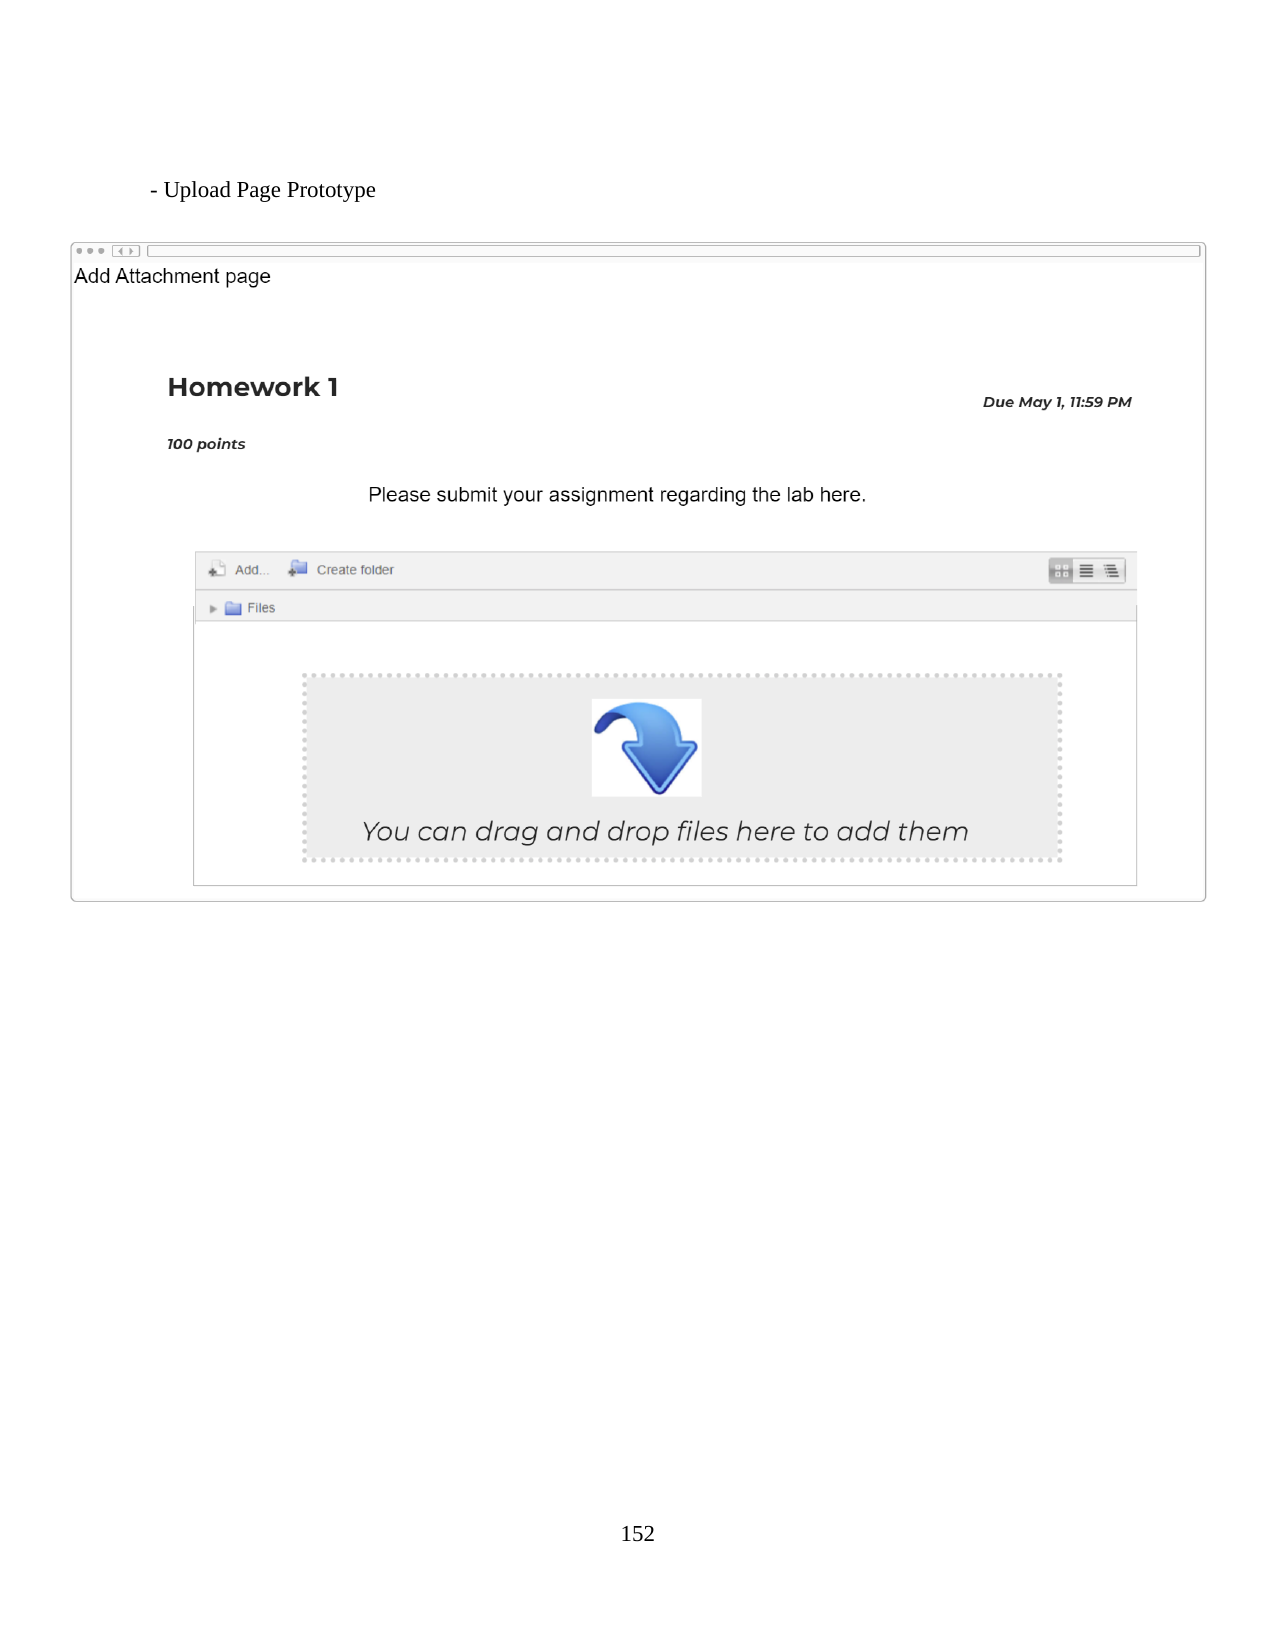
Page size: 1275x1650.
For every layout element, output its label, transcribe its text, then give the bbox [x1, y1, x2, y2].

picture [57, 229, 1218, 907]
text - Upload Page Prototype [150, 176, 1125, 203]
